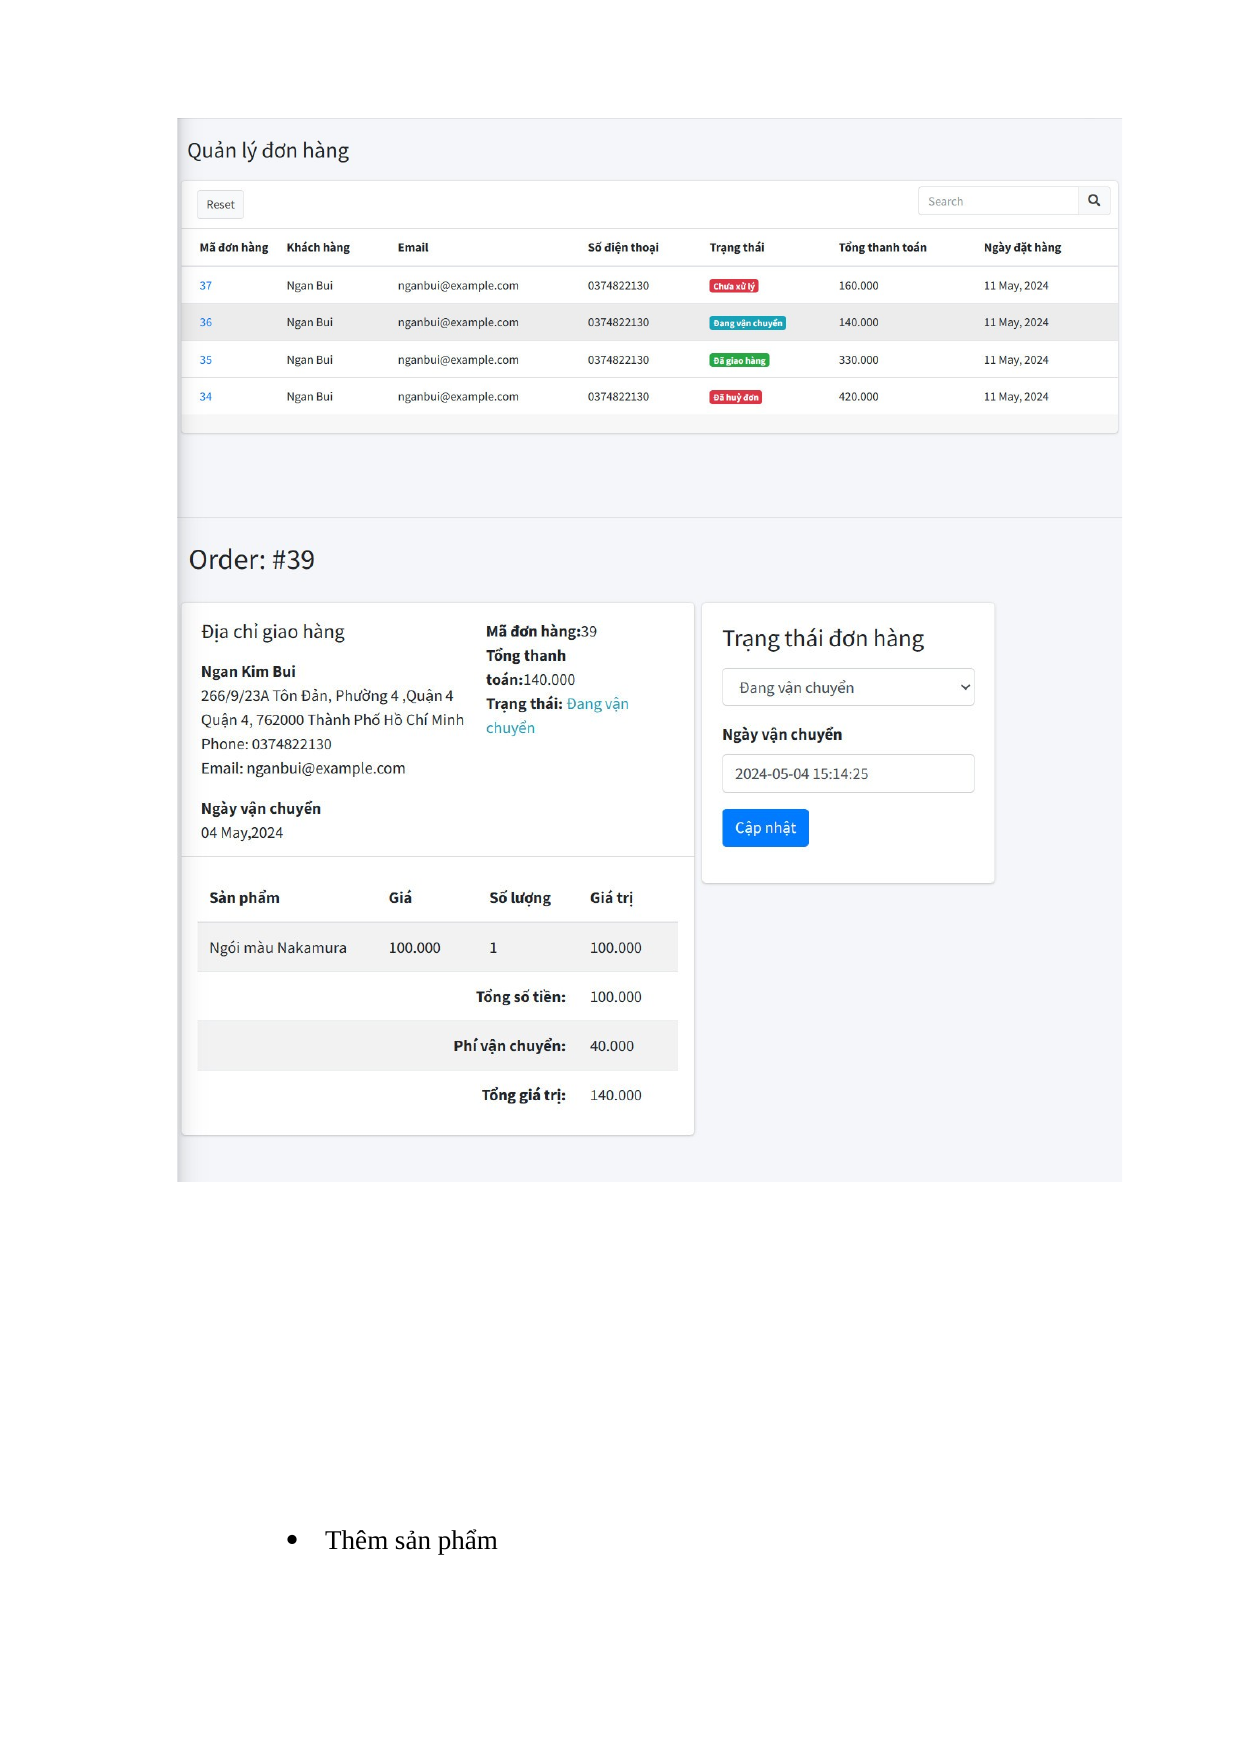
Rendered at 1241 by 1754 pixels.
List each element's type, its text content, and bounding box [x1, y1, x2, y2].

picture [177, 118, 1123, 1182]
list Thêm sản phẩm [287, 1524, 1122, 1556]
